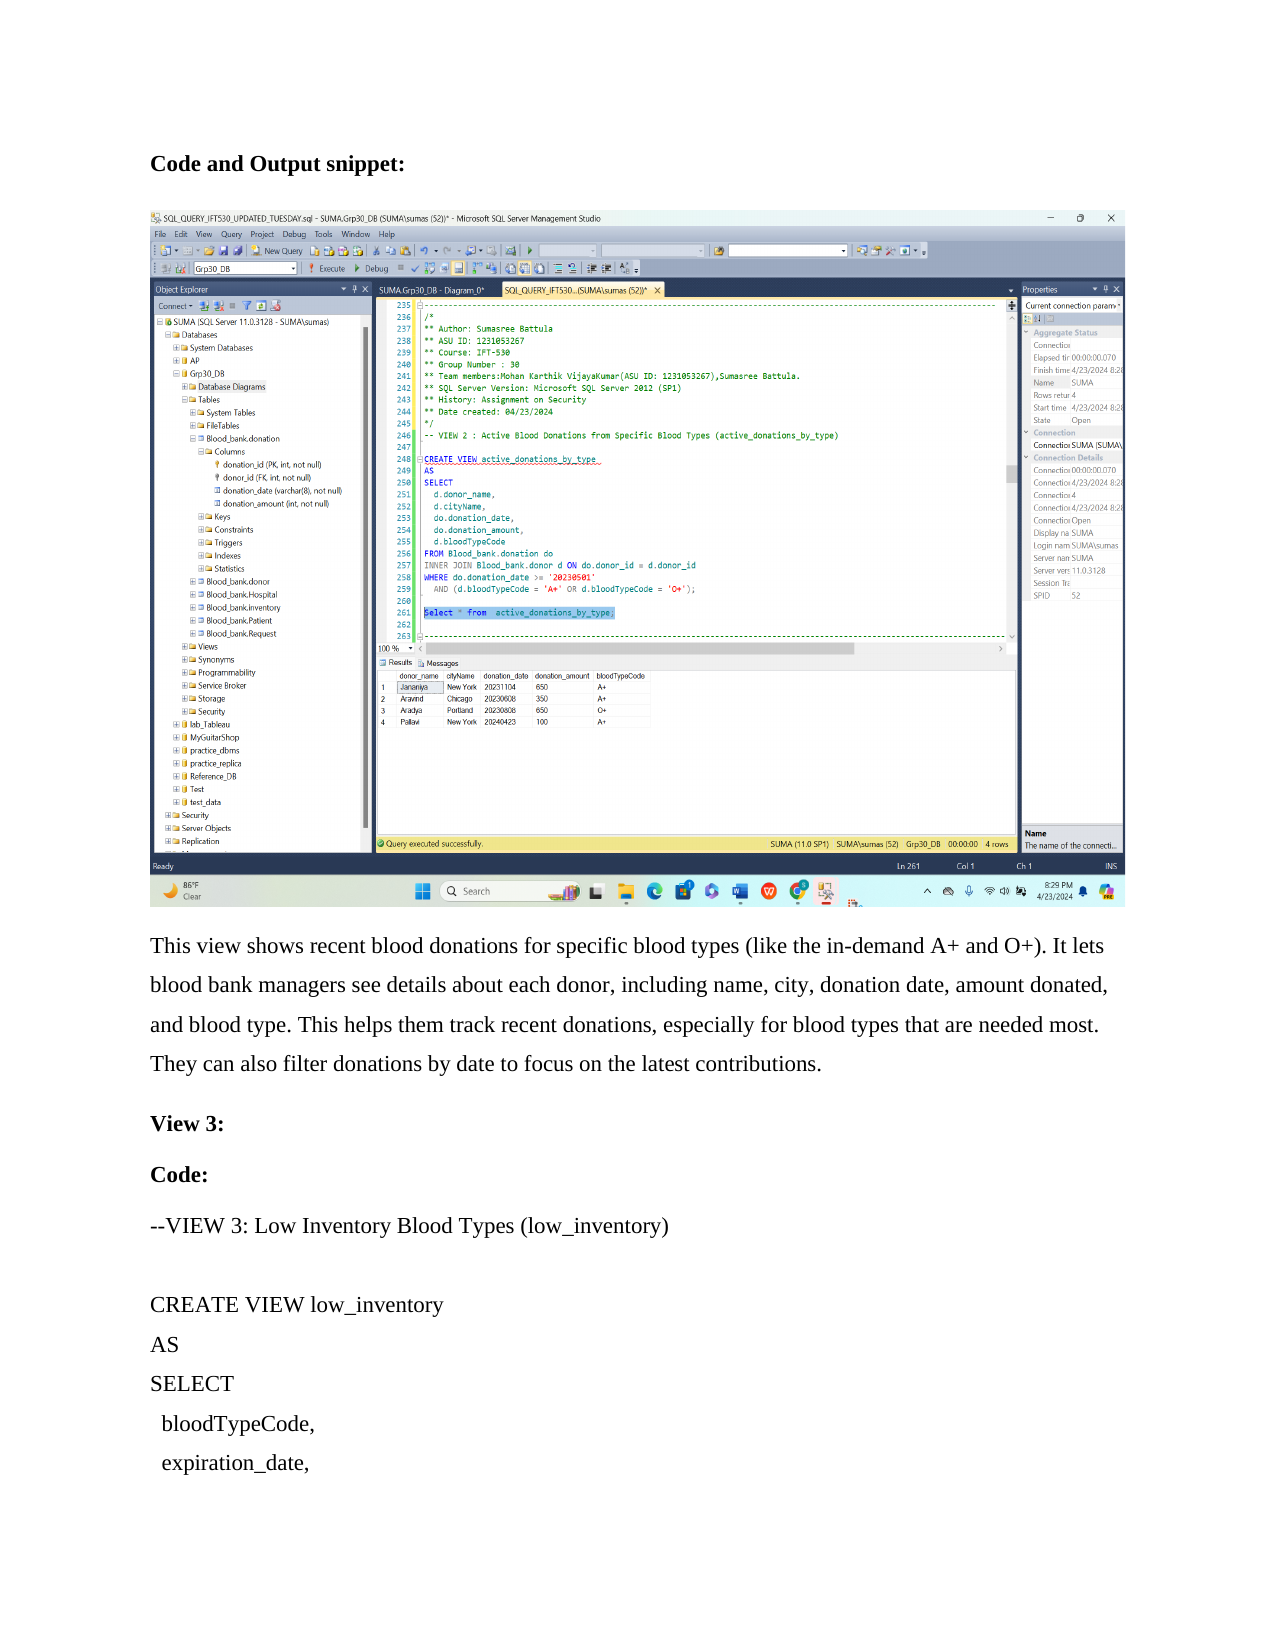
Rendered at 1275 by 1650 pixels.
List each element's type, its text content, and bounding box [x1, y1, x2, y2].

text --VIEW 3: Low Inventory Blood Types (low_inventory) [150, 1212, 1125, 1239]
text expiration_date, [150, 1449, 1125, 1476]
text Code: [150, 1161, 1125, 1188]
text This view shows recent blood donations for specific blood types (like the in-demand A+ and O+). It lets blood bank managers see details about each donor, including name, city, donation date, amount donated, and blood type. This helps them track recent donations, especially for blood types that are needed most. They can also filter donations by date to focus on the latest contributions. [150, 932, 1125, 1076]
picture [150, 210, 1125, 907]
text CREATE VIEW low_inventory [150, 1291, 1125, 1318]
text View 3: [150, 1110, 1125, 1137]
text AS [150, 1331, 1125, 1357]
text Code and Output snippet: [150, 150, 1125, 176]
text SELECT [150, 1370, 1125, 1397]
text bloodTypeCode, [150, 1410, 1125, 1436]
